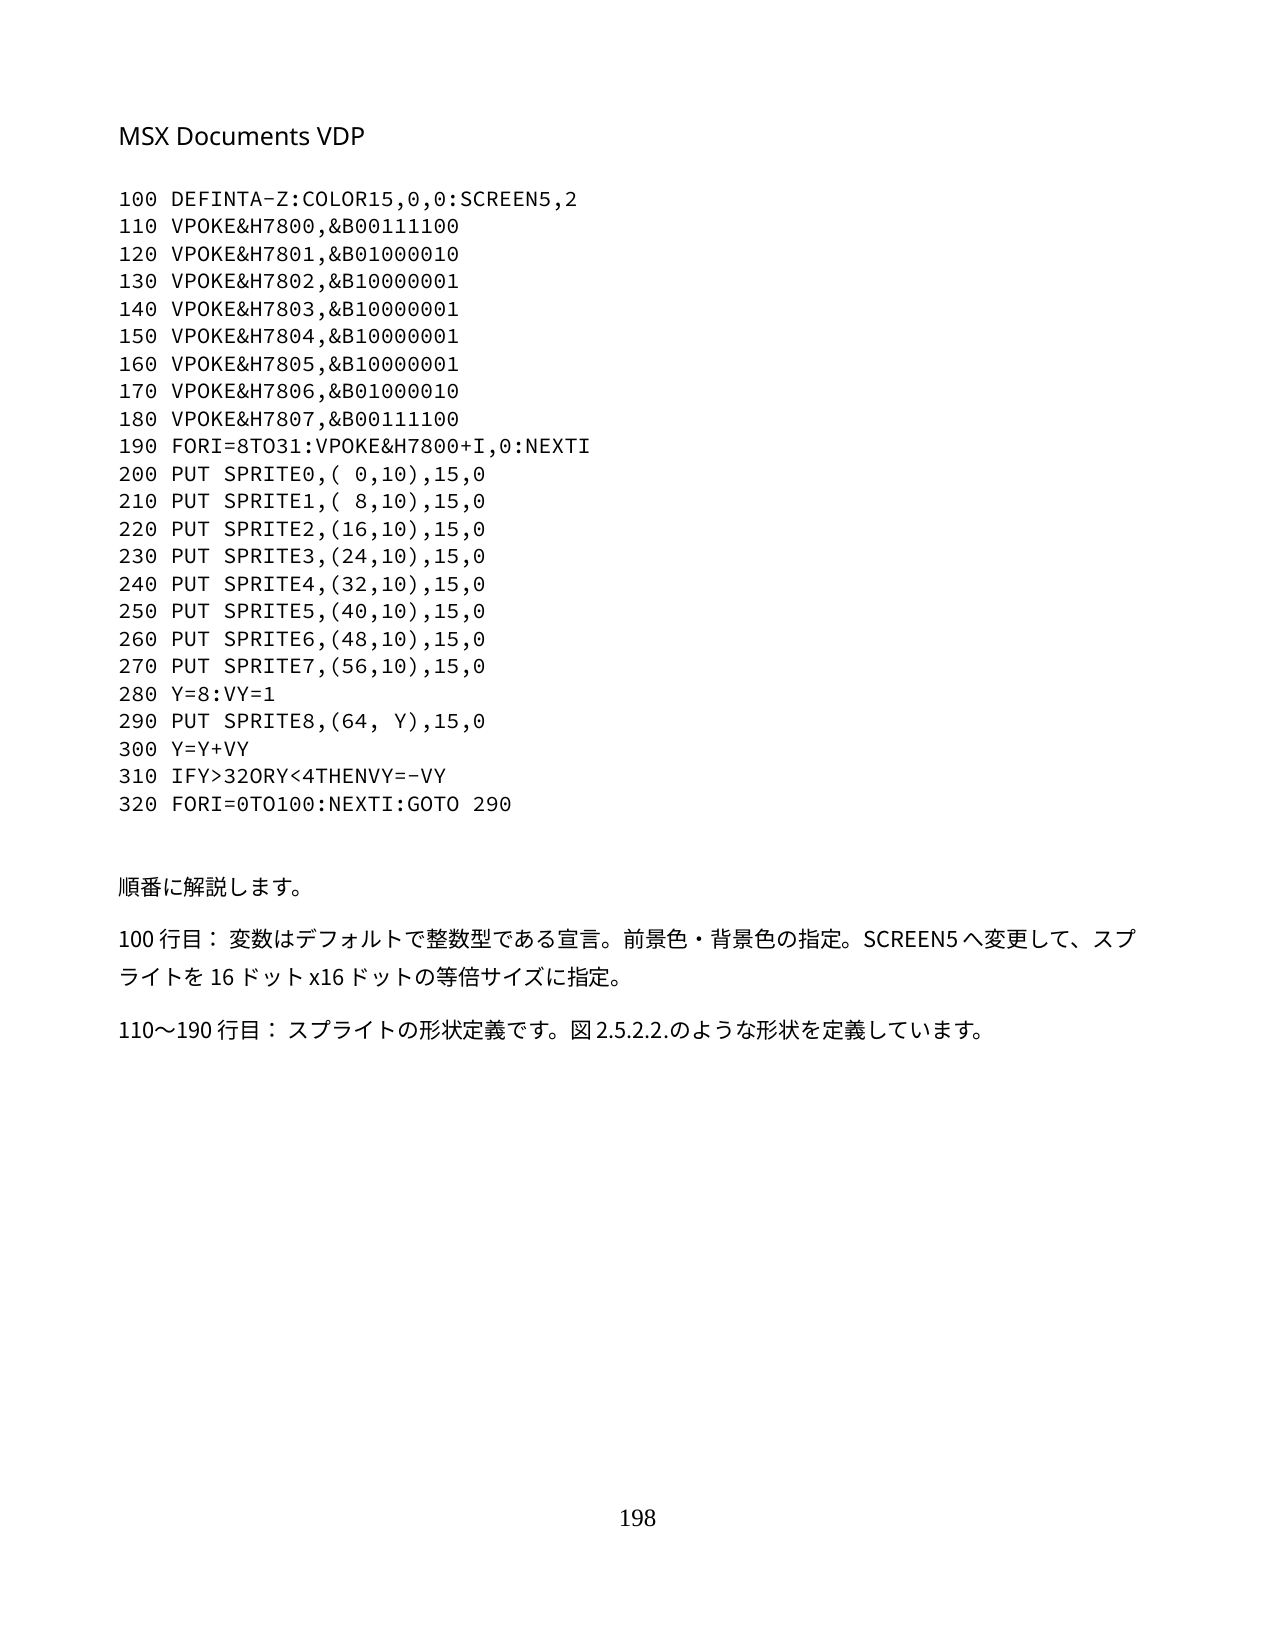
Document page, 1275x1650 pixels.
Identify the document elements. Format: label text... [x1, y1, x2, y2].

text 100行目： 変数はデフォルトで整数型である宣言。前景色・背景色の指定。SCREEN5へ変更して、スプライトを 16ドットx16ドットの等倍サイズに指定。 [118, 922, 1157, 992]
table_header 100 DEFINTA-Z:COLOR15,0,0:SCREEN5,2 110 VPOKE&H7800,&B00111100 120 VPOKE&H7801,&B01000010 130 VPOKE&H7802,&B10000001 140 VPOKE&H7803,&B10000001 150 VPOKE&H7804,&B10000001 160 VPOKE&H7805,&B10000001 170 VPOKE&H7806,&B01000010 180 VPOKE&H7807,&B00111100 190 FORI=8TO31:VPOKE&H7800+I,0:NEXTI 200 PUT SPRITE0,( 0,10),15,0 210 PUT SPRITE1,( 8,10),15,0 220 PUT SPRITE2,(16,10),15,0 230 PUT SPRITE3,(24,10),15,0 240 PUT SPRITE4,(32,10),15,0 250 PUT SPRITE5,(40,10),15,0 260 PUT SPRITE6,(48,10),15,0 270 PUT SPRITE7,(56,10),15,0 280 Y=8:VY=1 290 PUT SPRITE8,(64, Y),15,0 300 Y=Y+VY 310 IFY>32ORY<4THENVY=-VY 320 FORI=0TO100:NEXTI:GOTO 290 [118, 185, 1157, 817]
text 110～190行目： スプライトの形状定義です。図2.5.2.2.のような形状を定義しています。 [118, 1013, 1157, 1044]
text 順番に解説します。 [118, 870, 1157, 901]
